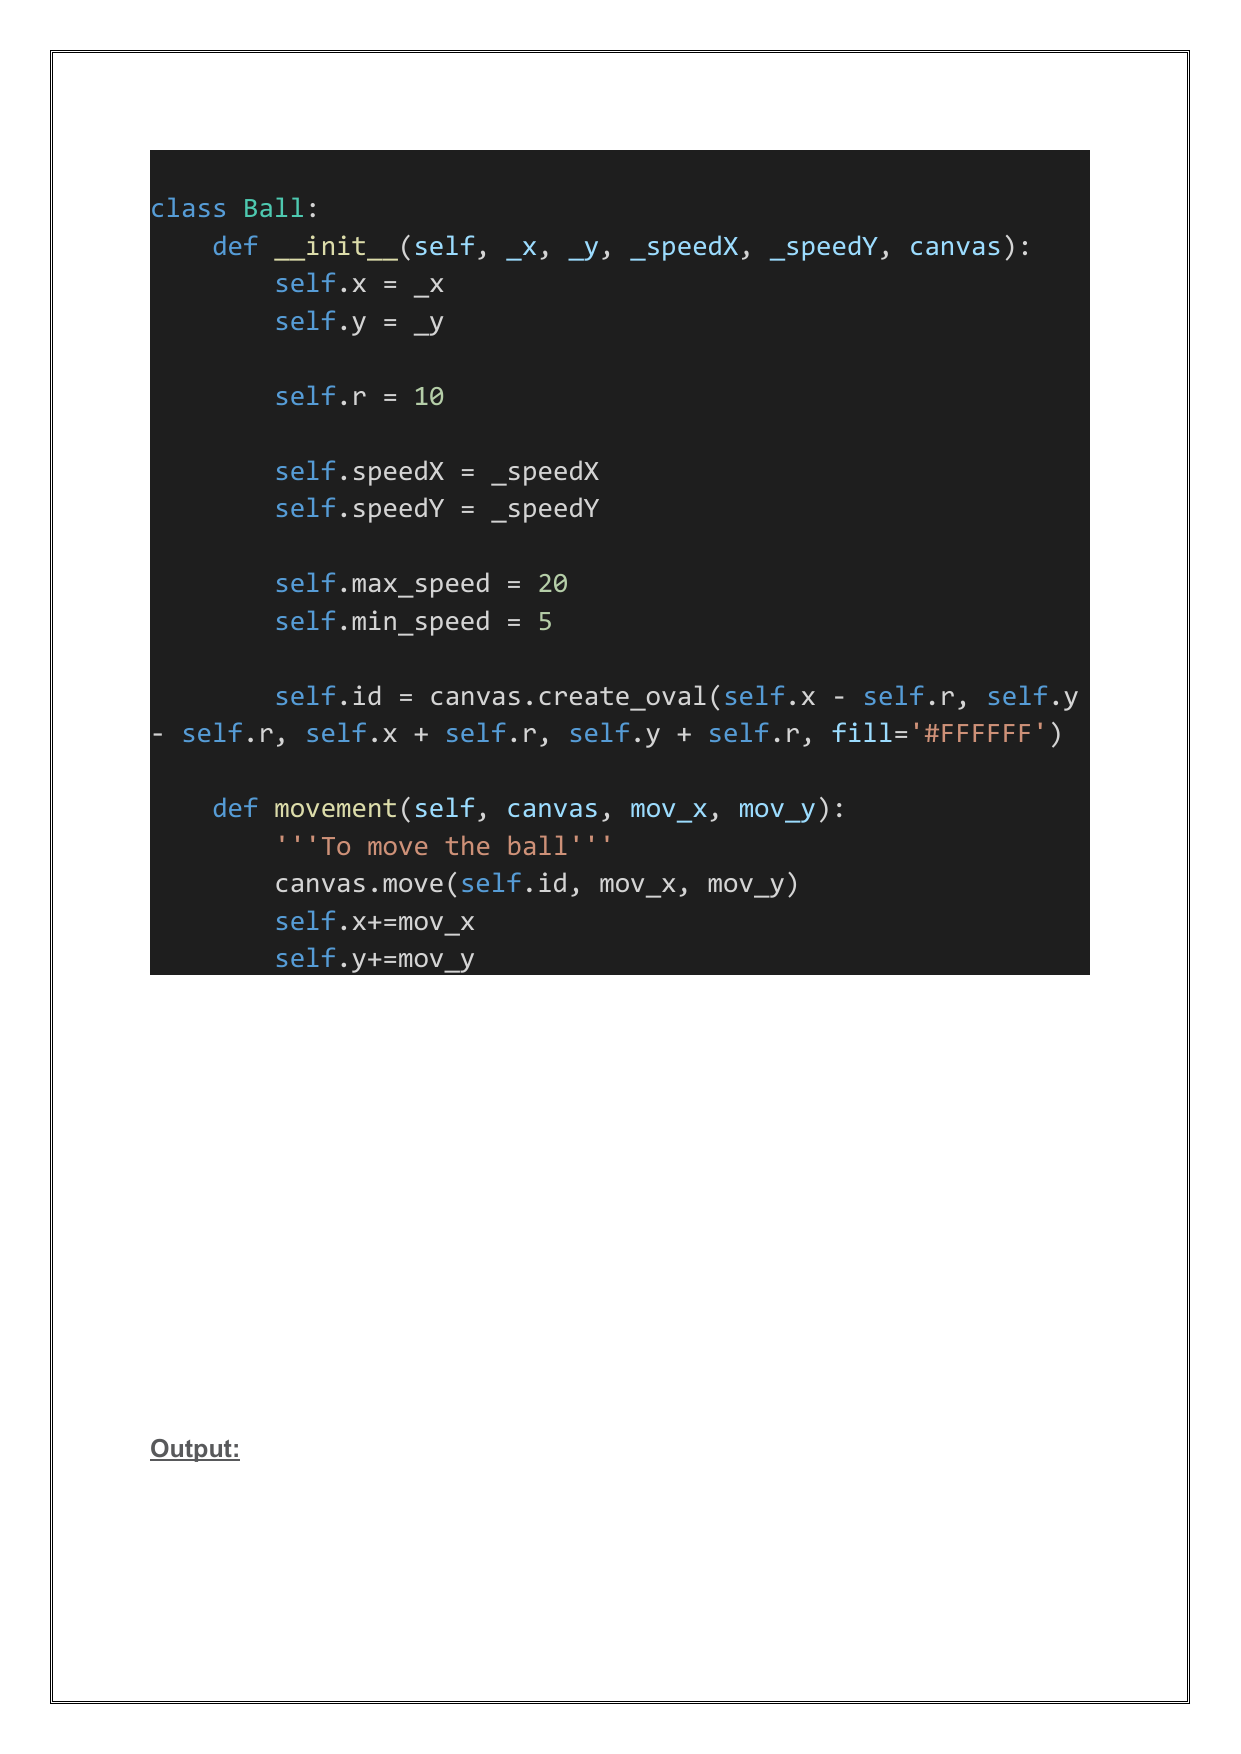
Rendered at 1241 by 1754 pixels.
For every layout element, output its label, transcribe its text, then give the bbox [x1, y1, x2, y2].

text self.y = _y [150, 300, 1090, 337]
text canvas.move(self.id, mov_x, mov_y) [150, 862, 1090, 900]
text def __init__(self, _x, _y, _speedX, _speedY, canvas): [150, 225, 1090, 262]
text self.speedX = _speedX [150, 450, 1090, 487]
text def movement(self, canvas, mov_x, mov_y): [150, 787, 1090, 825]
text class Ball: [150, 187, 1090, 225]
text self.x = _x [150, 262, 1090, 300]
text self.max_speed = 20 [150, 562, 1090, 600]
text self.r = 10 [150, 375, 1090, 412]
text Output: [150, 1434, 1090, 1463]
text self.min_speed = 5 [150, 600, 1090, 637]
text self.y+=mov_y [150, 937, 1090, 975]
text self.speedY = _speedY [150, 487, 1090, 525]
text self.x+=mov_x [150, 900, 1090, 937]
text self.id = canvas.create_oval(self.x - self.r, self.y - self.r, self.x + self.r, self.y + self.r, fill='#FFFFFF') [150, 675, 1090, 750]
text '''To move the ball''' [150, 825, 1090, 862]
